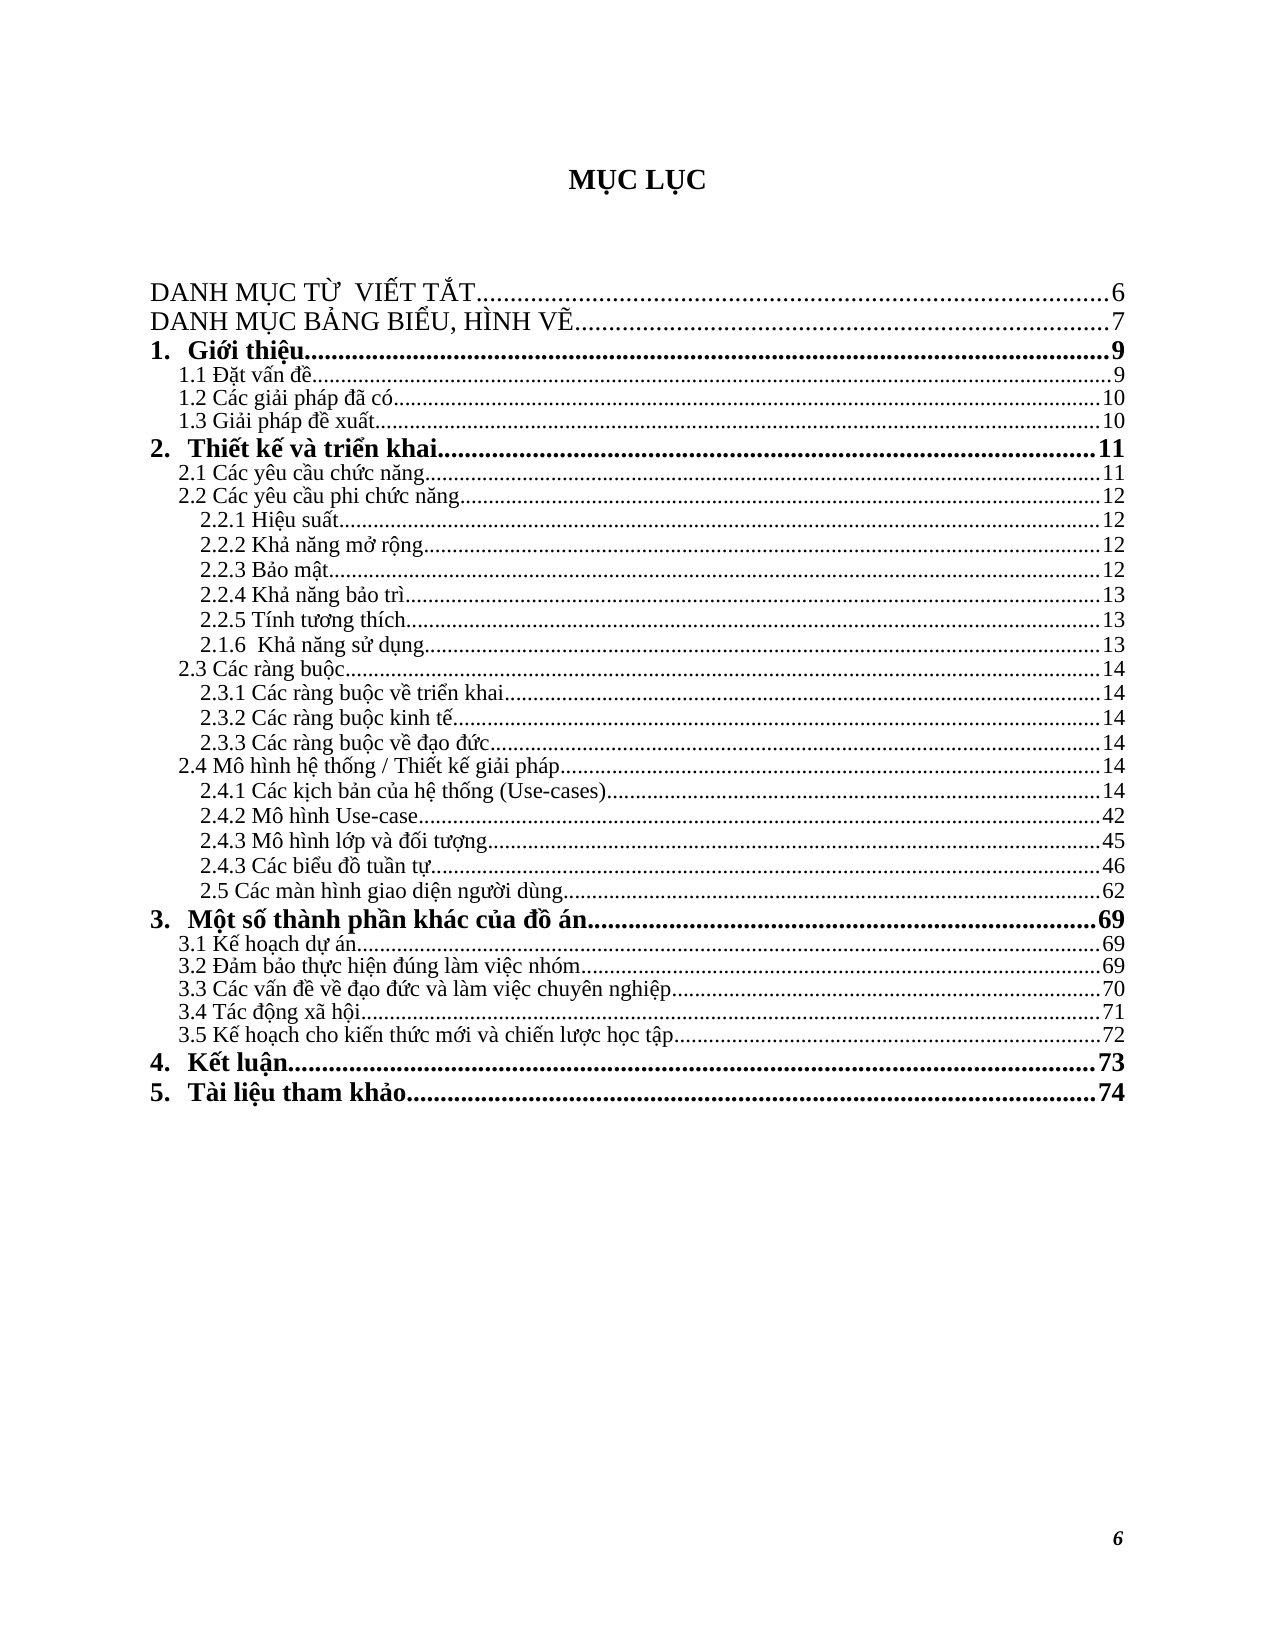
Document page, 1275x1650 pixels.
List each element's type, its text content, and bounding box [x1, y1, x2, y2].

text MỤC LỤC [150, 162, 1125, 196]
